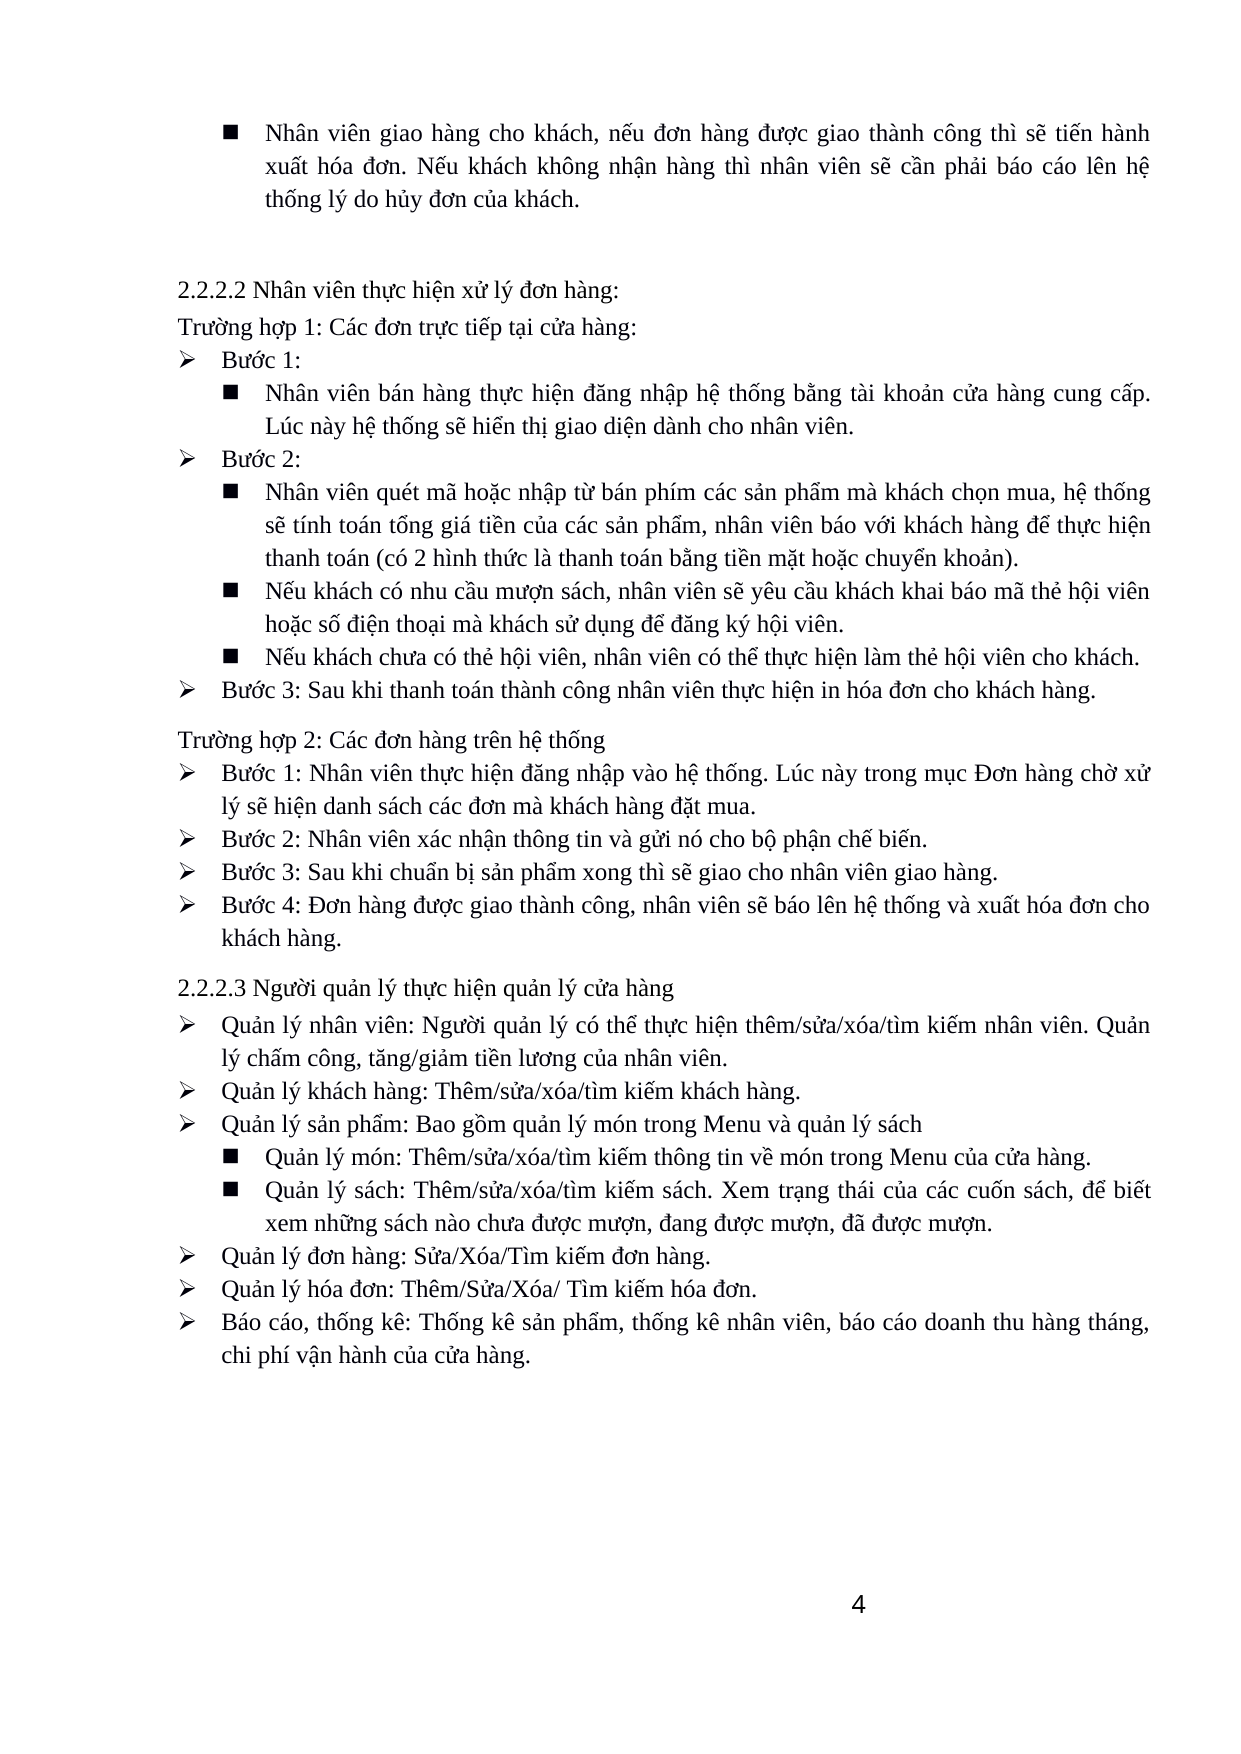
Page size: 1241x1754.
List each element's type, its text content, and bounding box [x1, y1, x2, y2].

list Bước 2: Nhân viên xác nhận thông tin và gửi nó cho bộ phận chế biến. [177, 824, 1152, 853]
list Bước 1: Nhân viên thực hiện đăng nhập vào hệ thống. Lúc này trong mục Đơn hàng chờ xử lý sẽ hiện danh sách các đơn mà khách hàng đặt mua. [177, 758, 1152, 820]
subtitle 2.2.2.3 Người quản lý thực hiện quản lý cửa hàng [177, 973, 1152, 1002]
list Quản lý đơn hàng: Sửa/Xóa/Tìm kiếm đơn hàng. [177, 1241, 1152, 1270]
list Nếu khách chưa có thẻ hội viên, nhân viên có thể thực hiện làm thẻ hội viên cho khách. [221, 642, 1152, 671]
list Quản lý hóa đơn: Thêm/Sửa/Xóa/ Tìm kiếm hóa đơn. [177, 1274, 1152, 1303]
list Bước 2: [177, 444, 1152, 473]
list Quản lý khách hàng: Thêm/sửa/xóa/tìm kiếm khách hàng. [177, 1076, 1152, 1105]
list Bước 4: Đơn hàng được giao thành công, nhân viên sẽ báo lên hệ thống và xuất hóa đơn cho khách hàng. [177, 890, 1152, 952]
list Báo cáo, thống kê: Thống kê sản phẩm, thống kê nhân viên, báo cáo doanh thu hàng tháng, chi phí vận hành của cửa hàng. [177, 1307, 1152, 1369]
list Bước 1: [177, 345, 1152, 374]
subtitle 2.2.2.2 Nhân viên thực hiện xử lý đơn hàng: [177, 275, 1152, 304]
list Bước 3: Sau khi thanh toán thành công nhân viên thực hiện in hóa đơn cho khách hàng. [177, 676, 1152, 704]
text Trường hợp 2: Các đơn hàng trên hệ thống [177, 725, 1152, 754]
list Nhân viên giao hàng cho khách, nếu đơn hàng được giao thành công thì sẽ tiến hành xuất hóa đơn. Nếu khách không nhận hàng thì nhân viên sẽ cần phải báo cáo lên hệ thống lý do hủy đơn của khách. [221, 118, 1152, 213]
list Quản lý món: Thêm/sửa/xóa/tìm kiếm thông tin về món trong Menu của cửa hàng. [221, 1142, 1152, 1171]
list Nhân viên bán hàng thực hiện đăng nhập hệ thống bằng tài khoản cửa hàng cung cấp. Lúc này hệ thống sẽ hiển thị giao diện dành cho nhân viên. [221, 378, 1152, 440]
list Bước 3: Sau khi chuẩn bị sản phẩm xong thì sẽ giao cho nhân viên giao hàng. [177, 857, 1152, 886]
list Nhân viên quét mã hoặc nhập từ bán phím các sản phẩm mà khách chọn mua, hệ thống sẽ tính toán tổng giá tiền của các sản phẩm, nhân viên báo với khách hàng để thực hiện thanh toán (có 2 hình thức là thanh toán bằng tiền mặt hoặc chuyển khoản). [221, 477, 1152, 572]
text Trường hợp 1: Các đơn trực tiếp tại cửa hàng: [177, 312, 1152, 341]
list Quản lý sách: Thêm/sửa/xóa/tìm kiếm sách. Xem trạng thái của các cuốn sách, để biết xem những sách nào chưa được mượn, đang được mượn, đã được mượn. [221, 1175, 1152, 1237]
list Quản lý nhân viên: Người quản lý có thể thực hiện thêm/sửa/xóa/tìm kiếm nhân viên. Quản lý chấm công, tăng/giảm tiền lương của nhân viên. [177, 1010, 1152, 1072]
list Quản lý sản phẩm: Bao gồm quản lý món trong Menu và quản lý sách [177, 1109, 1152, 1138]
list Nếu khách có nhu cầu mượn sách, nhân viên sẽ yêu cầu khách khai báo mã thẻ hội viên hoặc số điện thoại mà khách sử dụng để đăng ký hội viên. [221, 576, 1152, 638]
